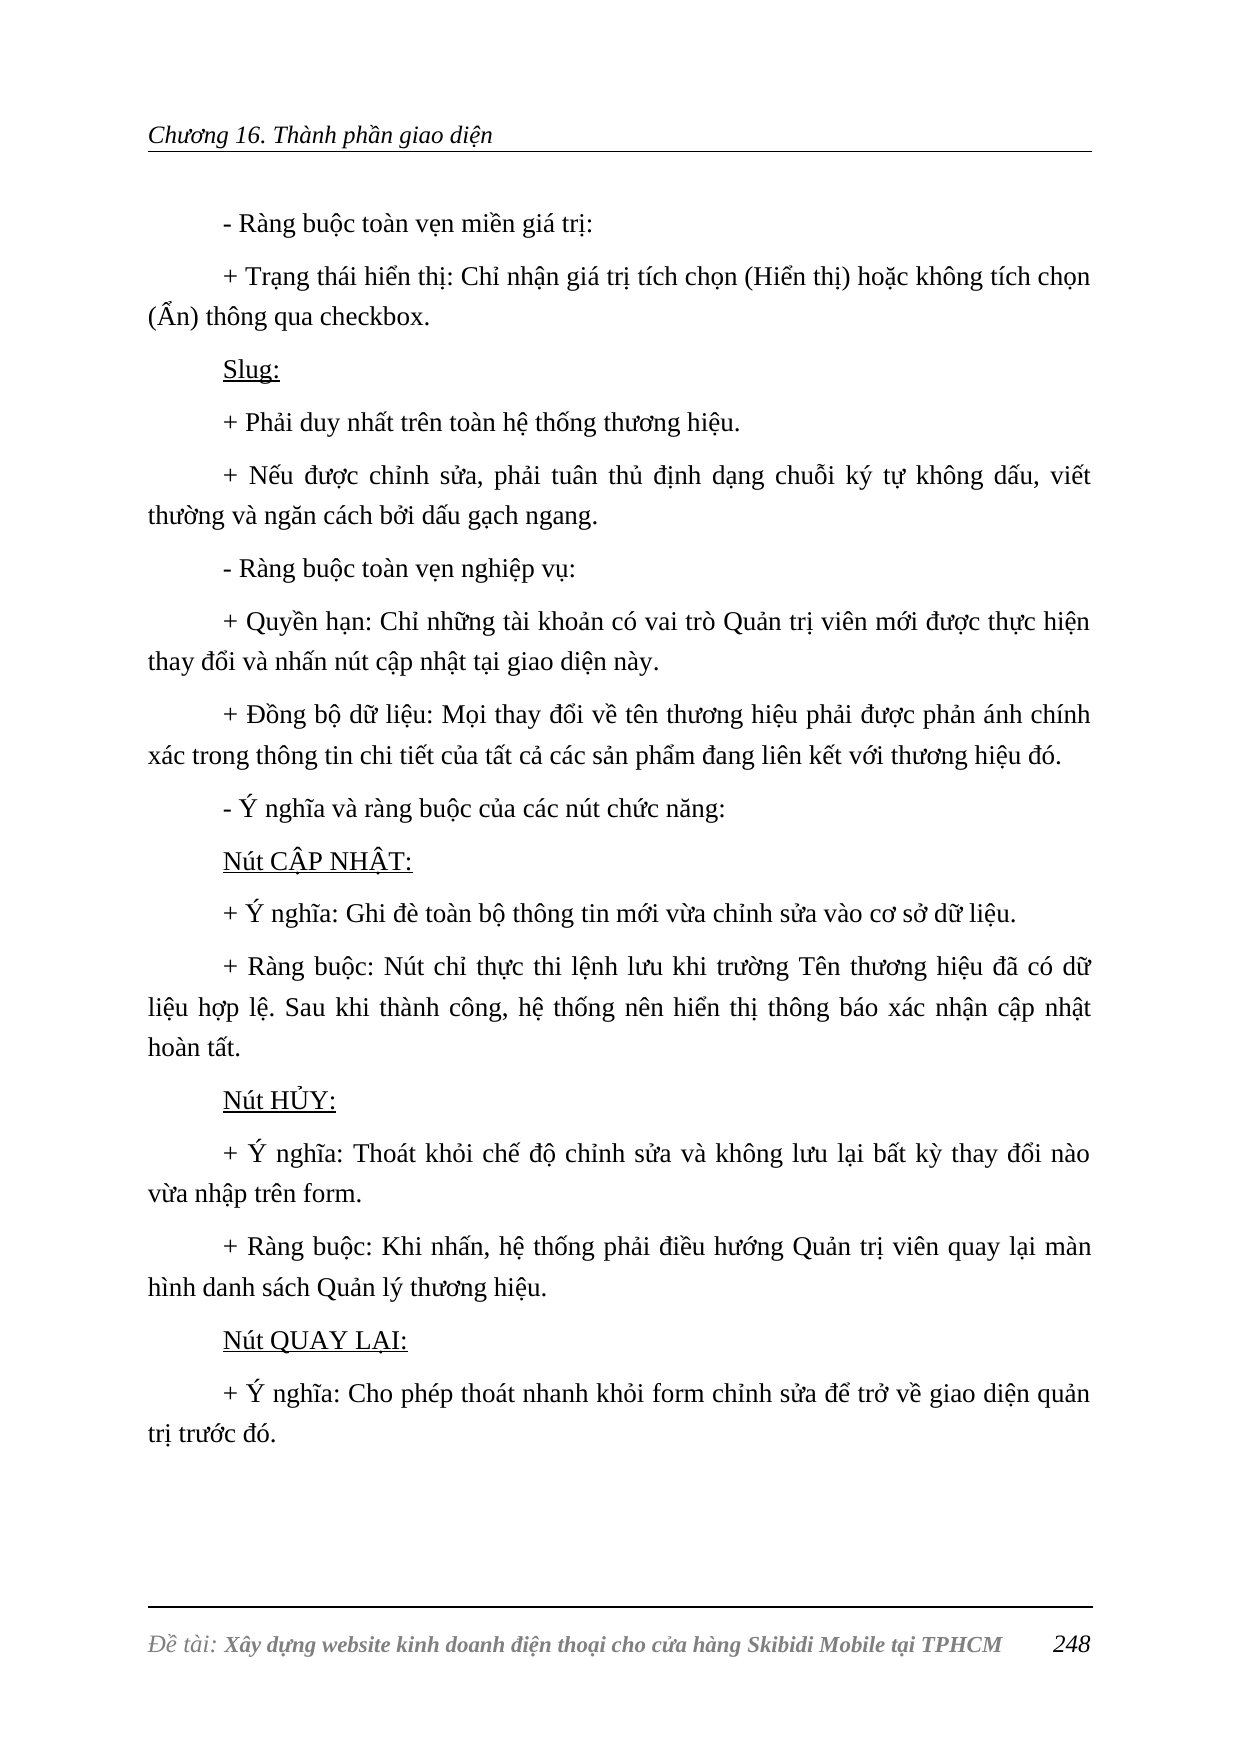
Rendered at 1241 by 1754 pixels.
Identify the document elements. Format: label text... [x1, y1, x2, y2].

text + Nếu được chỉnh sửa, phải tuân thủ định dạng chuỗi ký tự không dấu, viết thường và ngăn cách bởi dấu gạch ngang. [148, 459, 1092, 530]
text + Phải duy nhất trên toàn hệ thống thương hiệu. [148, 406, 1092, 437]
text + Trạng thái hiển thị: Chỉ nhận giá trị tích chọn (Hiển thị) hoặc không tích chọn (Ẩn) thông qua checkbox. [148, 260, 1092, 331]
text - Ý nghĩa và ràng buộc của các nút chức năng: [148, 792, 1092, 823]
text + Ý nghĩa: Thoát khỏi chế độ chỉnh sửa và không lưu lại bất kỳ thay đổi nào vừa nhập trên form. [148, 1137, 1092, 1209]
text + Ý nghĩa: Cho phép thoát nhanh khỏi form chỉnh sửa để trở về giao diện quản trị trước đó. [148, 1377, 1092, 1448]
text + Ràng buộc: Khi nhấn, hệ thống phải điều hướng Quản trị viên quay lại màn hình danh sách Quản lý thương hiệu. [148, 1231, 1092, 1302]
text Slug: [148, 353, 1092, 384]
text Nút CẬP NHẬT: [148, 845, 1092, 876]
text - Ràng buộc toàn vẹn miền giá trị: [148, 207, 1092, 238]
text + Ràng buộc: Nút chỉ thực thi lệnh lưu khi trường Tên thương hiệu đã có dữ liệu hợp lệ. Sau khi thành công, hệ thống nên hiển thị thông báo xác nhận cập nhật hoàn tất. [148, 951, 1092, 1062]
text + Đồng bộ dữ liệu: Mọi thay đổi về tên thương hiệu phải được phản ánh chính xác trong thông tin chi tiết của tất cả các sản phẩm đang liên kết với thương hiệu đó. [148, 698, 1092, 770]
text - Ràng buộc toàn vẹn nghiệp vụ: [148, 552, 1092, 583]
text + Ý nghĩa: Ghi đè toàn bộ thông tin mới vừa chỉnh sửa vào cơ sở dữ liệu. [148, 898, 1092, 929]
text Nút QUAY LẠI: [148, 1324, 1092, 1355]
text + Quyền hạn: Chỉ những tài khoản có vai trò Quản trị viên mới được thực hiện thay đổi và nhấn nút cập nhật tại giao diện này. [148, 605, 1092, 677]
text Nút HỦY: [148, 1084, 1092, 1115]
